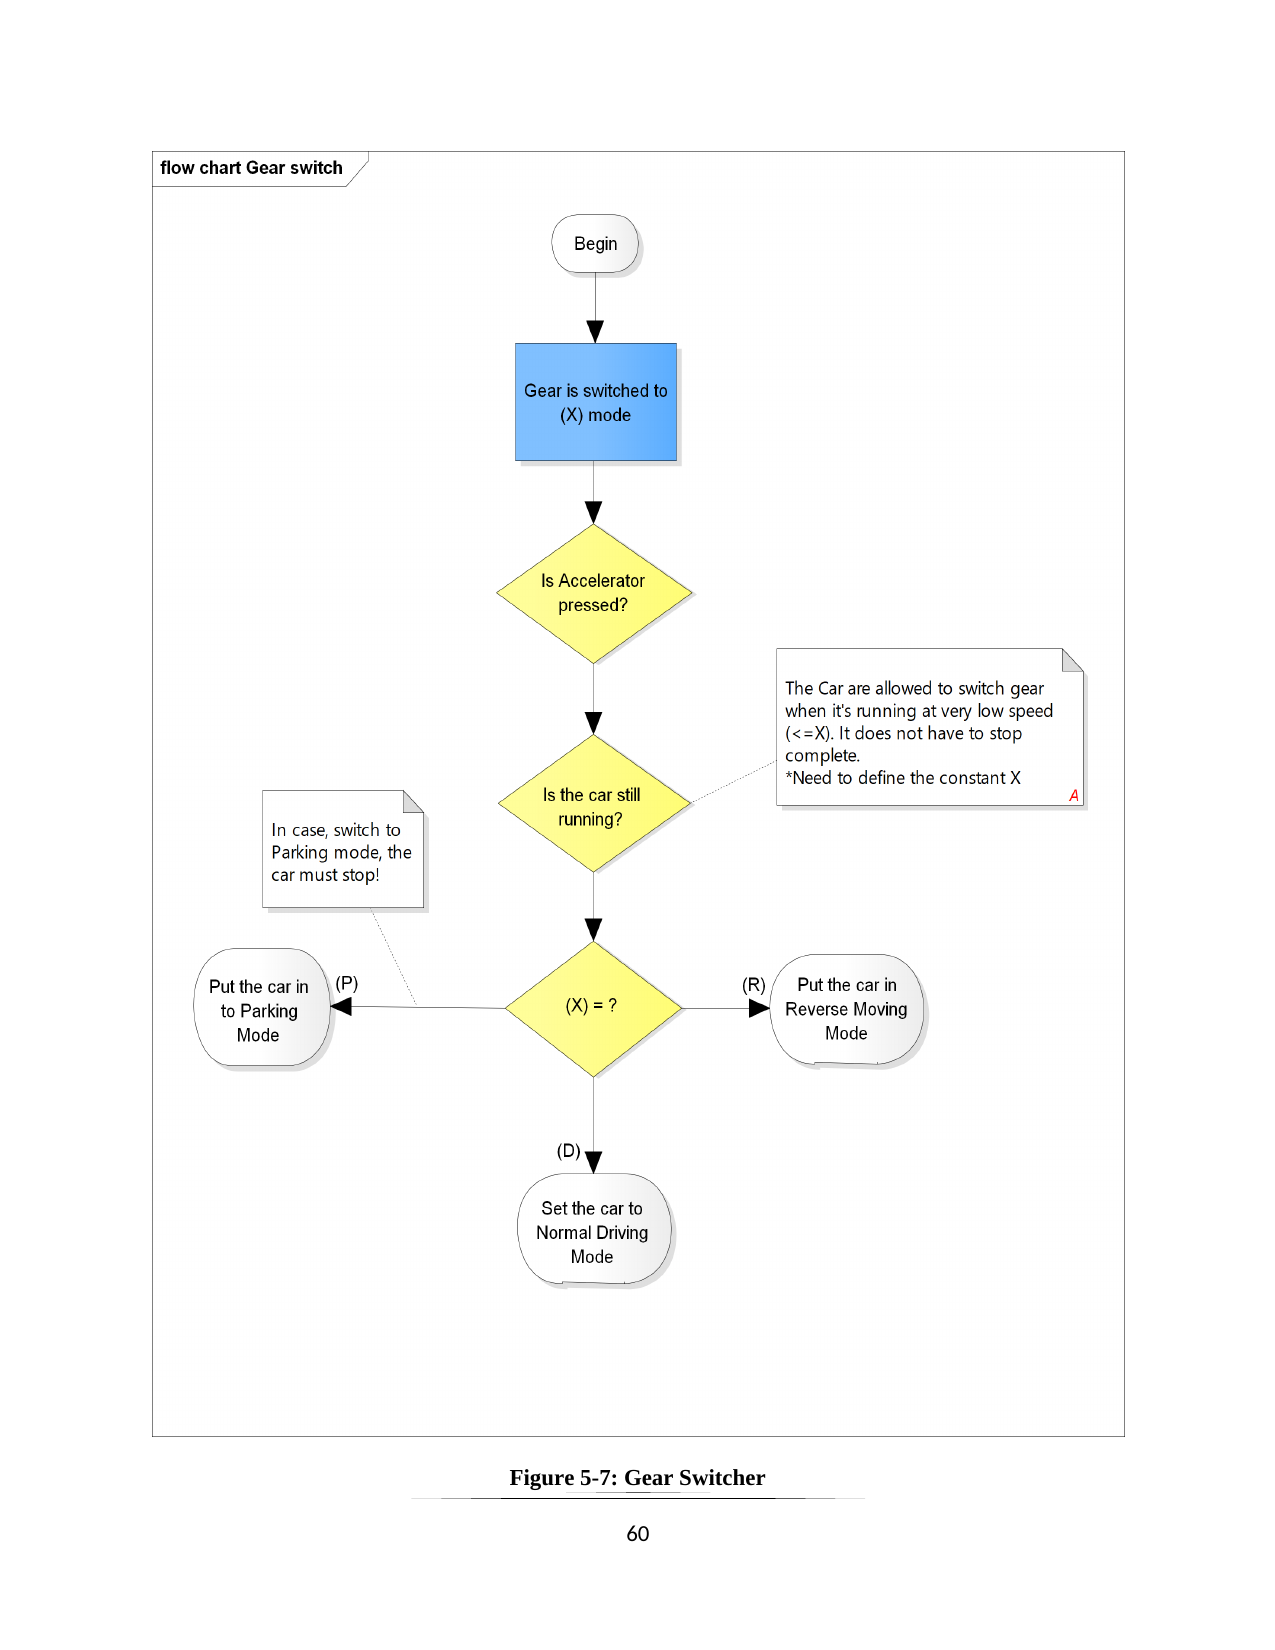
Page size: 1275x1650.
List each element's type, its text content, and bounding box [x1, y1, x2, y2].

text Figure 5-7: Gear Switcher [150, 1464, 1125, 1491]
picture [150, 150, 1125, 1438]
